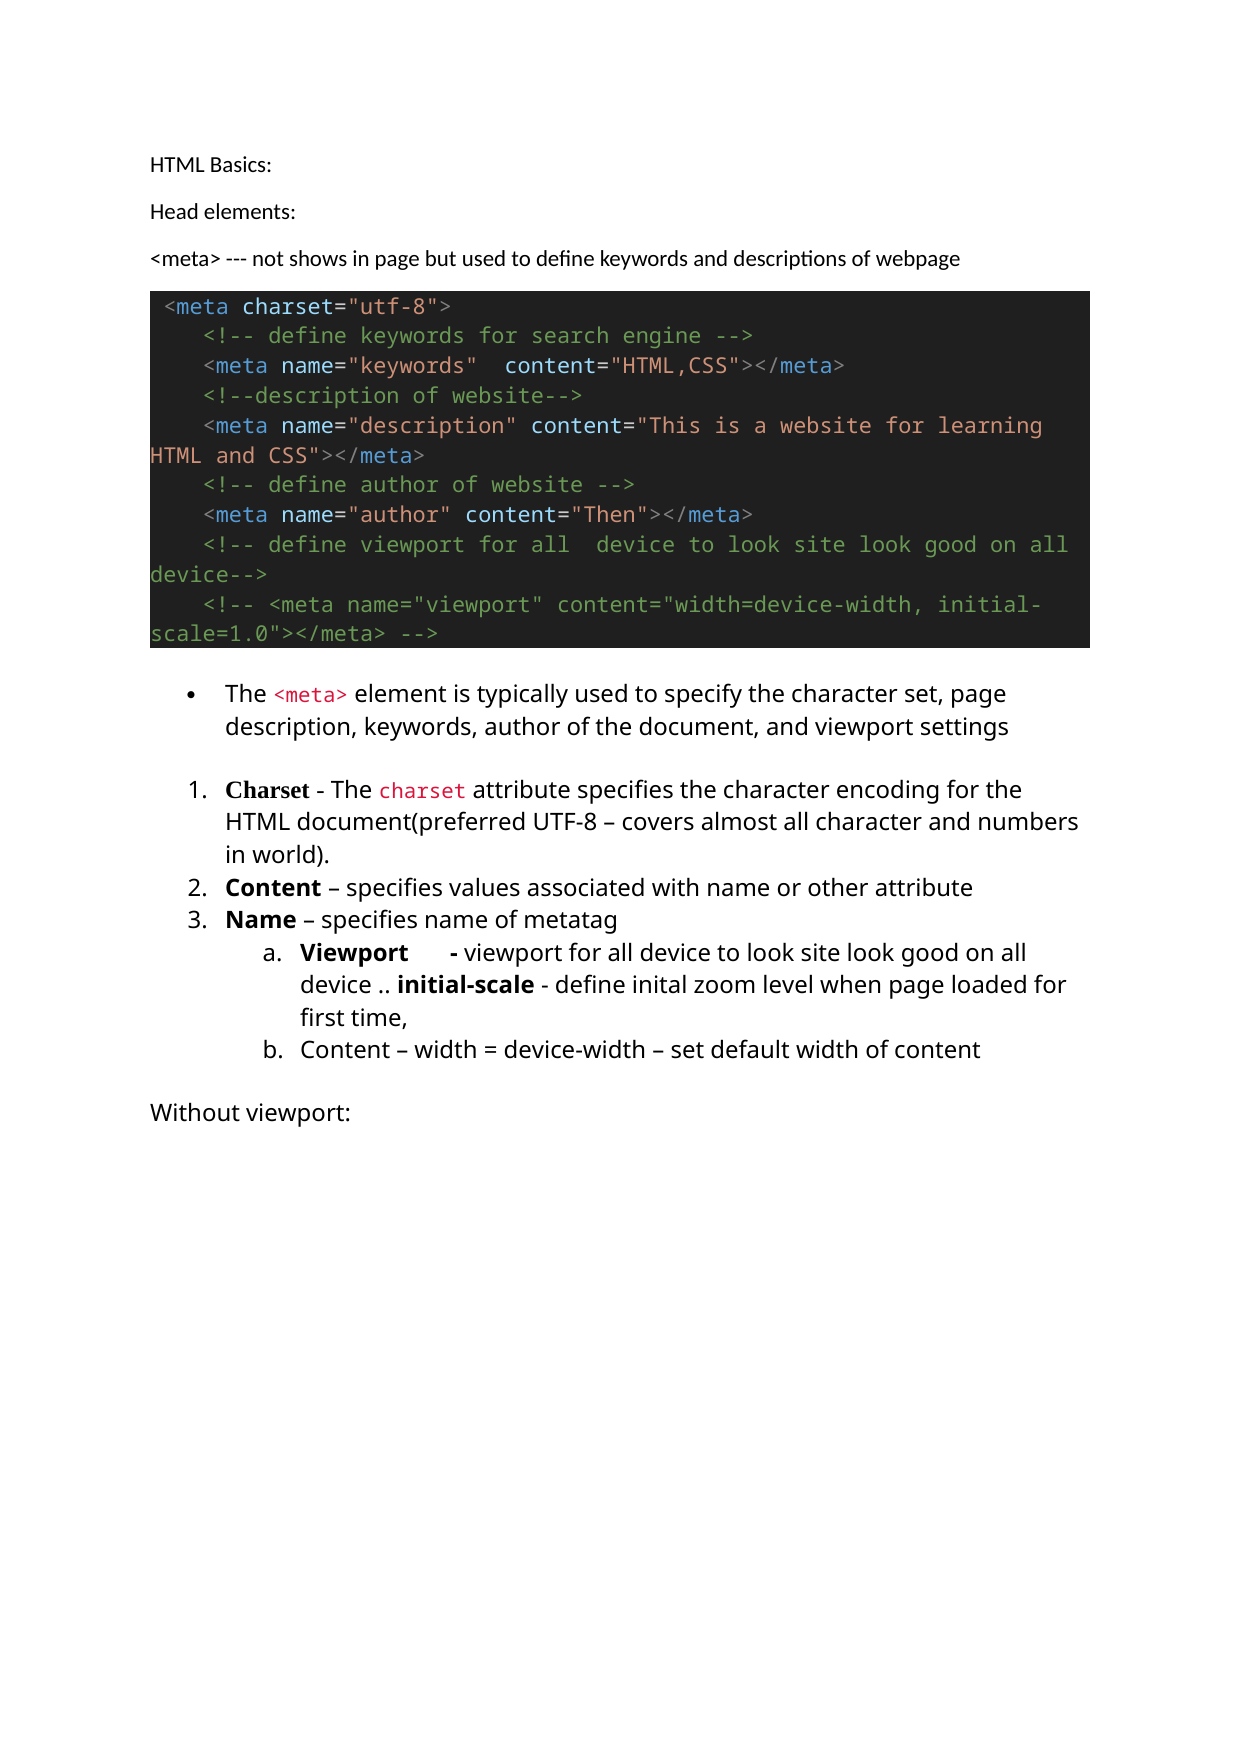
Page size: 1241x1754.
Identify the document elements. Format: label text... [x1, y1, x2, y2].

list Viewport - viewport for all device to look site look good on all device .. initial-scale - define inital zoom level when page loaded for first time, [262, 936, 1090, 1033]
text <!-- <meta name="viewport" content="width=device-width, initial-scale=1.0"></meta> --> [150, 588, 1090, 648]
list Charset - The charset attribute specifies the character encoding for the HTML document(preferred UTF-8 – covers almost all character and numbers in world). [187, 772, 1090, 870]
list Content – specifies values associated with name or other attribute [187, 870, 1090, 903]
list Content – width = device-width – set default width of content [262, 1033, 1090, 1066]
text Without viewport: [150, 1096, 1090, 1128]
text Head elements: [150, 197, 1090, 225]
list The <meta> element is typically used to specify the character set, page description, keywords, author of the document, and viewport settings [187, 677, 1090, 742]
list Name – specifies name of metatag [187, 903, 1090, 936]
text <meta name="keywords" content="HTML,CSS"></meta> [150, 350, 1090, 380]
text <!--description of website--> [150, 380, 1090, 410]
text <!-- define viewport for all device to look site look good on all device--> [150, 529, 1090, 588]
text <meta> --- not shows in page but used to define keywords and descriptions of webpage [150, 244, 1090, 272]
text <!-- define keywords for search engine --> [150, 320, 1090, 350]
text <meta name="author" content="Then"></meta> [150, 499, 1090, 529]
text HTML Basics: [150, 150, 1090, 178]
text <!-- define author of website --> [150, 469, 1090, 499]
text <meta charset="utf-8"> [150, 291, 1090, 320]
text <meta name="description" content="This is a website for learning HTML and CSS"></meta> [150, 410, 1090, 469]
